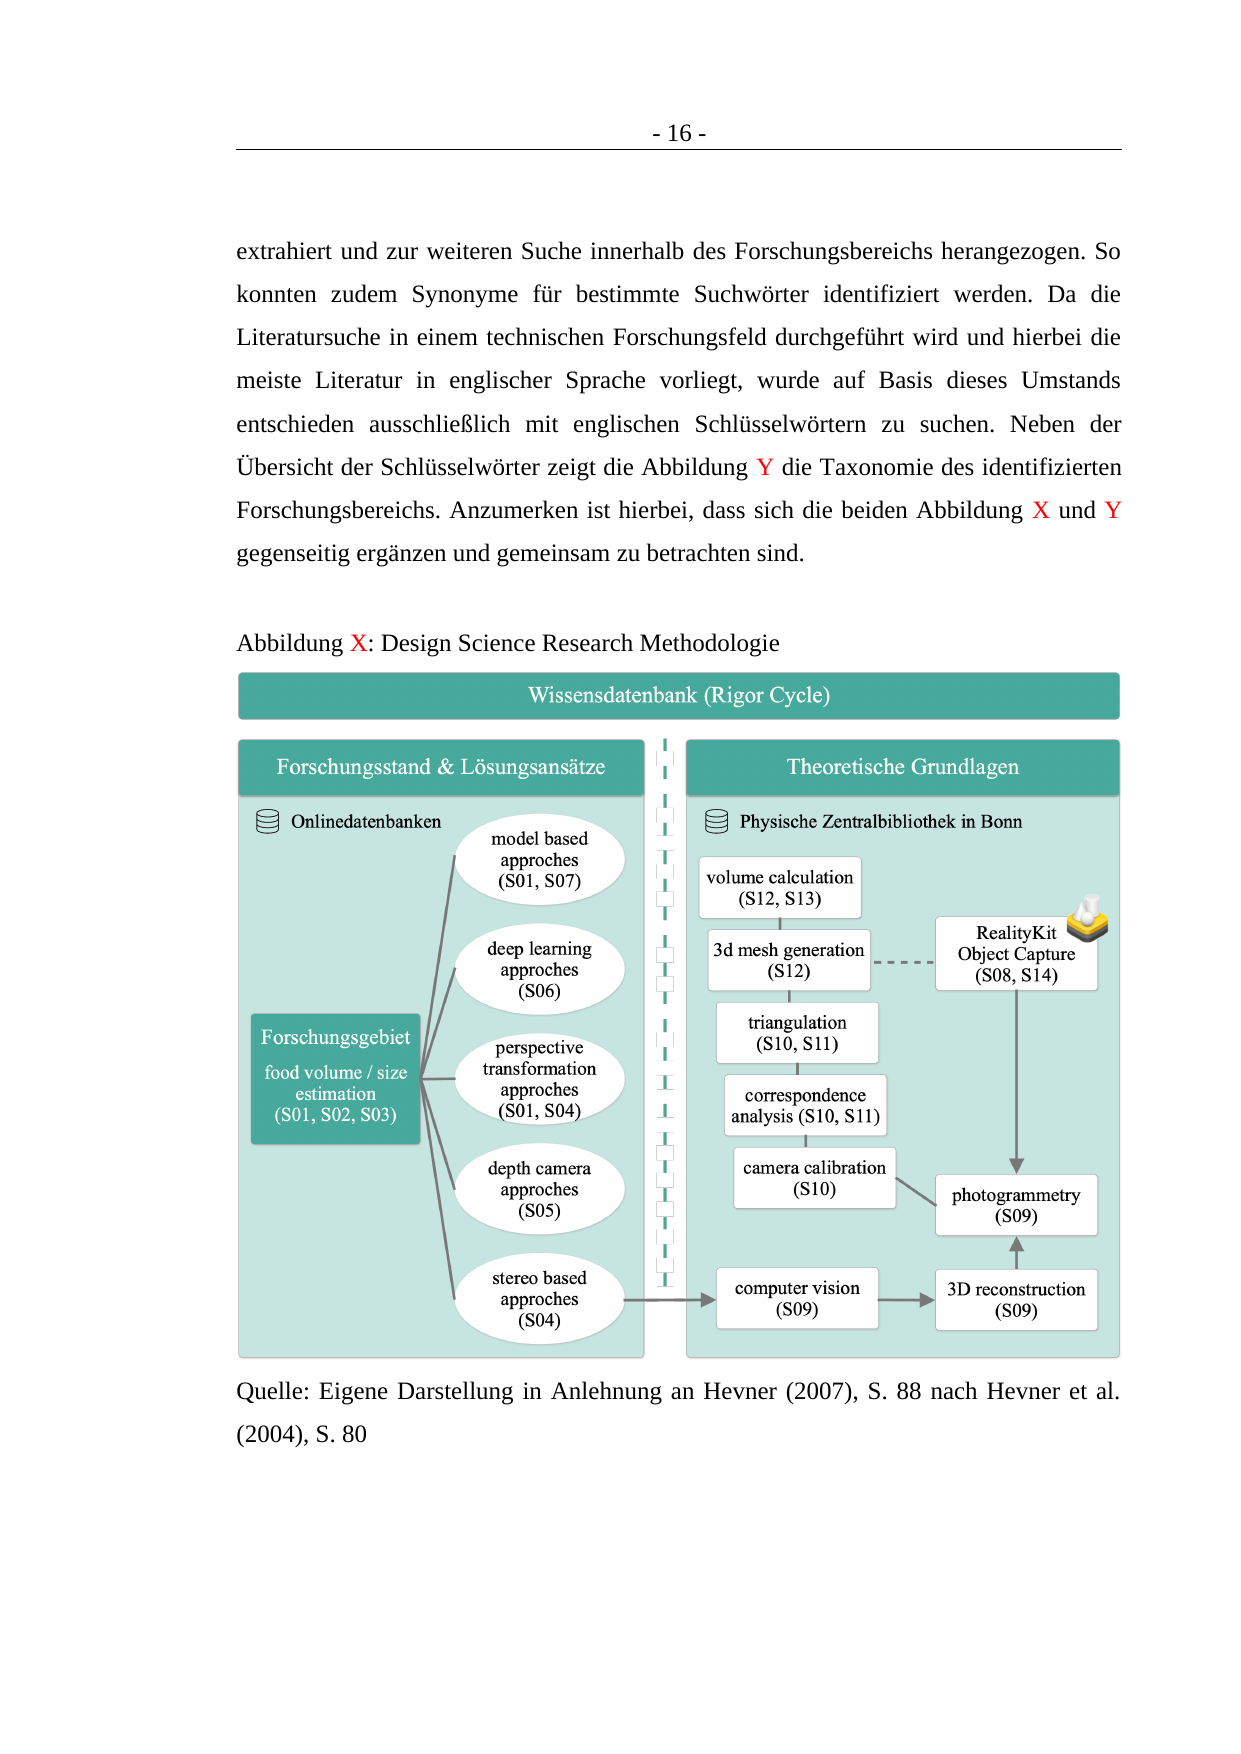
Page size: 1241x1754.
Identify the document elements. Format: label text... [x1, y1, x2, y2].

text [236, 236, 1122, 567]
text Quelle: Eigene Darstellung in Anlehnung an Hevner (2007), S. 88 nach Hevner et al. (2004), S. 80 [236, 1376, 1122, 1448]
picture [236, 671, 1123, 1362]
text Abbildung X: Design Science Research Methodologie [236, 628, 1122, 657]
